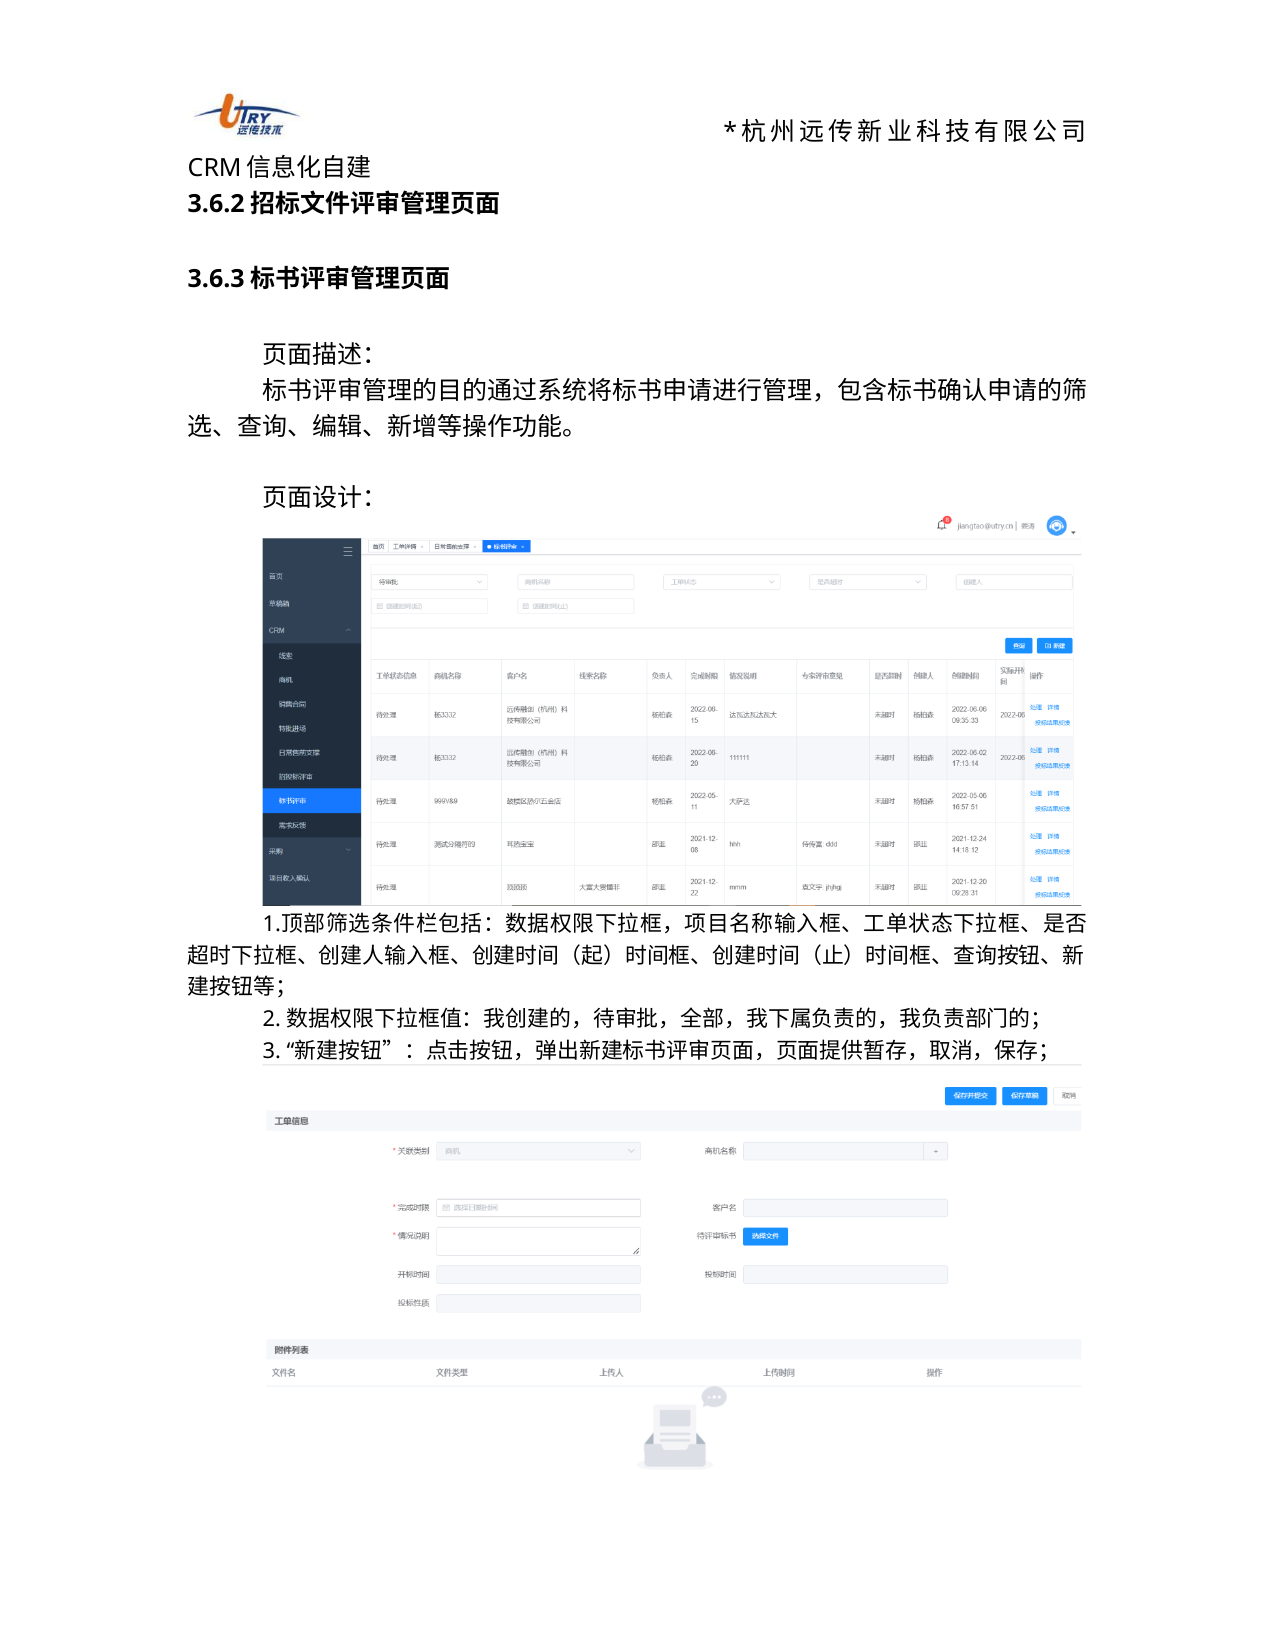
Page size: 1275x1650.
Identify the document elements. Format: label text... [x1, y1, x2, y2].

text 3. “新建按钮”：点击按钮，弹出新建标书评审页面，页面提供暂存，取消，保存； [187, 1033, 1087, 1064]
text 标书评审管理的目的通过系统将标书申请进行管理，包含标书确认申请的筛选、查询、编辑、新增等操作功能。 [187, 370, 1087, 443]
text 页面设计： [187, 477, 1087, 513]
picture [187, 88, 307, 141]
text 1.顶部筛选条件栏包括：数据权限下拉框，项目名称输入框、工单状态下拉框、是否超时下拉框、创建人输入框、创建时间（起）时间框、创建时间（止）时间框、查询按钮、新建按钮等； [187, 906, 1087, 1001]
subtitle 3.6.2招标文件评审管理页面 [187, 184, 1087, 220]
text 2. 数据权限下拉框值：我创建的，待审批，全部，我下属负责的，我负责部门的； [187, 1001, 1087, 1033]
picture [262, 513, 1082, 906]
text 页面描述： [187, 334, 1087, 370]
subtitle 3.6.3标书评审管理页面 [187, 259, 1087, 295]
picture [262, 1064, 1082, 1470]
